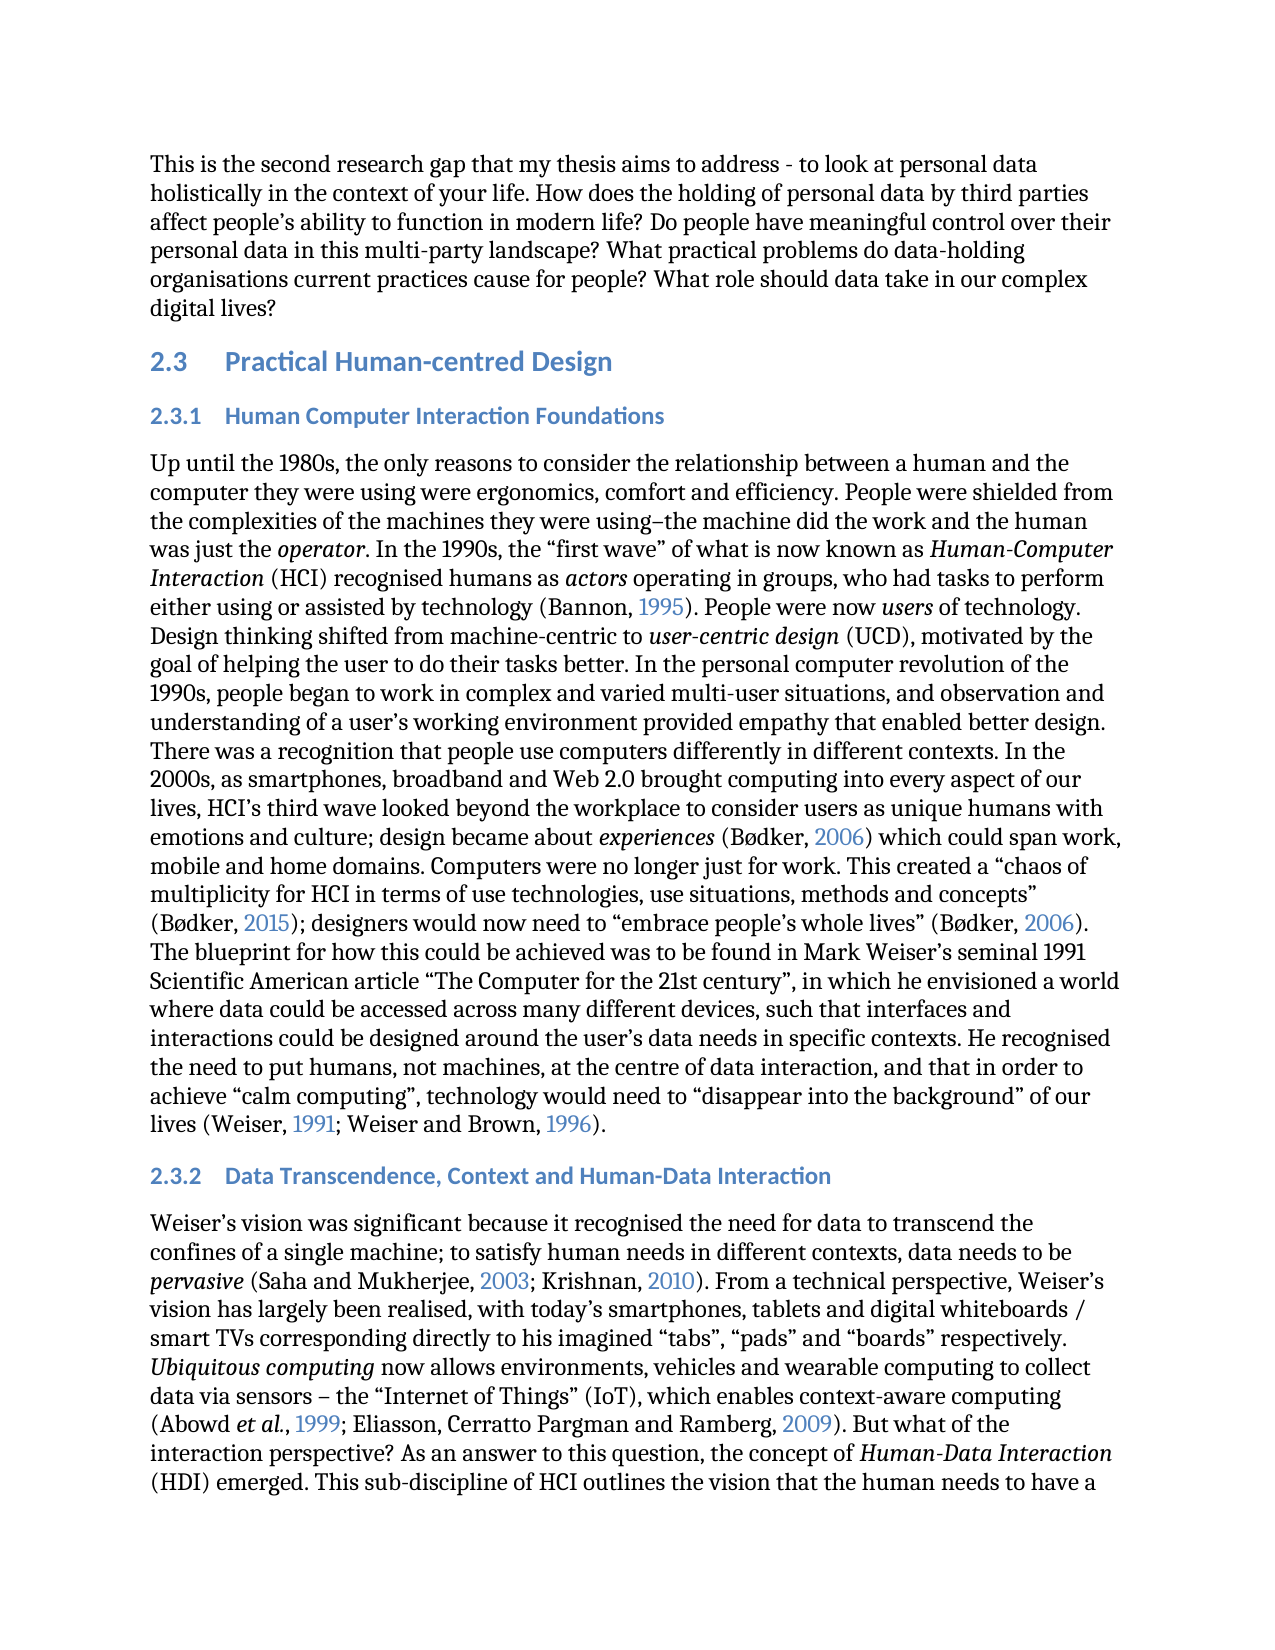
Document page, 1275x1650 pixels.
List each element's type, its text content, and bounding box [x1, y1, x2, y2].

subtitle 2.3 Practical Human-centred Design [150, 343, 1125, 379]
text This is the second research gap that my thesis aims to address - to look at personal data holistically in the context of your life. How does the holding of personal data by third parties affect people’s ability to function in modern life? Do people have meaningful control over their personal data in this multi-party landscape? What practical problems do data-holding organisations current practices cause for people? What role should data take in our complex digital lives? [150, 150, 1125, 322]
subtitle 2.3.2 Data Transcendence, Context and Human-Data Interaction [150, 1160, 1125, 1190]
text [150, 1209, 1125, 1497]
subtitle 2.3.1 Human Computer Interaction Foundations [150, 400, 1125, 430]
text Up until the 1980s, the only reasons to consider the relationship between a human and the computer they were using were ergonomics, comfort and efficiency. People were shielded from the complexities of the machines they were using–the machine did the work and the human was just the operator. In the 1990s, the “first wave” of what is now known as Human-Computer Interaction (HCI) recognised humans as actors operating in groups, who had tasks to perform either using or assisted by technology (Bannon, 1995). People were now users of technology. Design thinking shifted from machine-centric to user-centric design (UCD), motivated by the goal of helping the user to do their tasks better. In the personal computer revolution of the 1990s, people began to work in complex and varied multi-user situations, and observation and understanding of a user’s working environment provided empathy that enabled better design. There was a recognition that people use computers differently in different contexts. In the 2000s, as smartphones, broadband and Web 2.0 brought computing into every aspect of our lives, HCI’s third wave looked beyond the workplace to consider users as unique humans with emotions and culture; design became about experiences (Bødker, 2006) which could span work, mobile and home domains. Computers were no longer just for work. This created a “chaos of multiplicity for HCI in terms of use technologies, use situations, methods and concepts” (Bødker, 2015); designers would now need to “embrace people’s whole lives” (Bødker, 2006). The blueprint for how this could be achieved was to be found in Mark Weiser’s seminal 1991 Scientific American article “The Computer for the 21st century”, in which he envisioned a world where data could be accessed across many different devices, such that interfaces and interactions could be designed around the user’s data needs in specific contexts. He recognised the need to put humans, not machines, at the centre of data interaction, and that in order to achieve “calm computing”, technology would need to “disappear into the background” of our lives (Weiser, 1991; Weiser and Brown, 1996). [150, 449, 1125, 1139]
